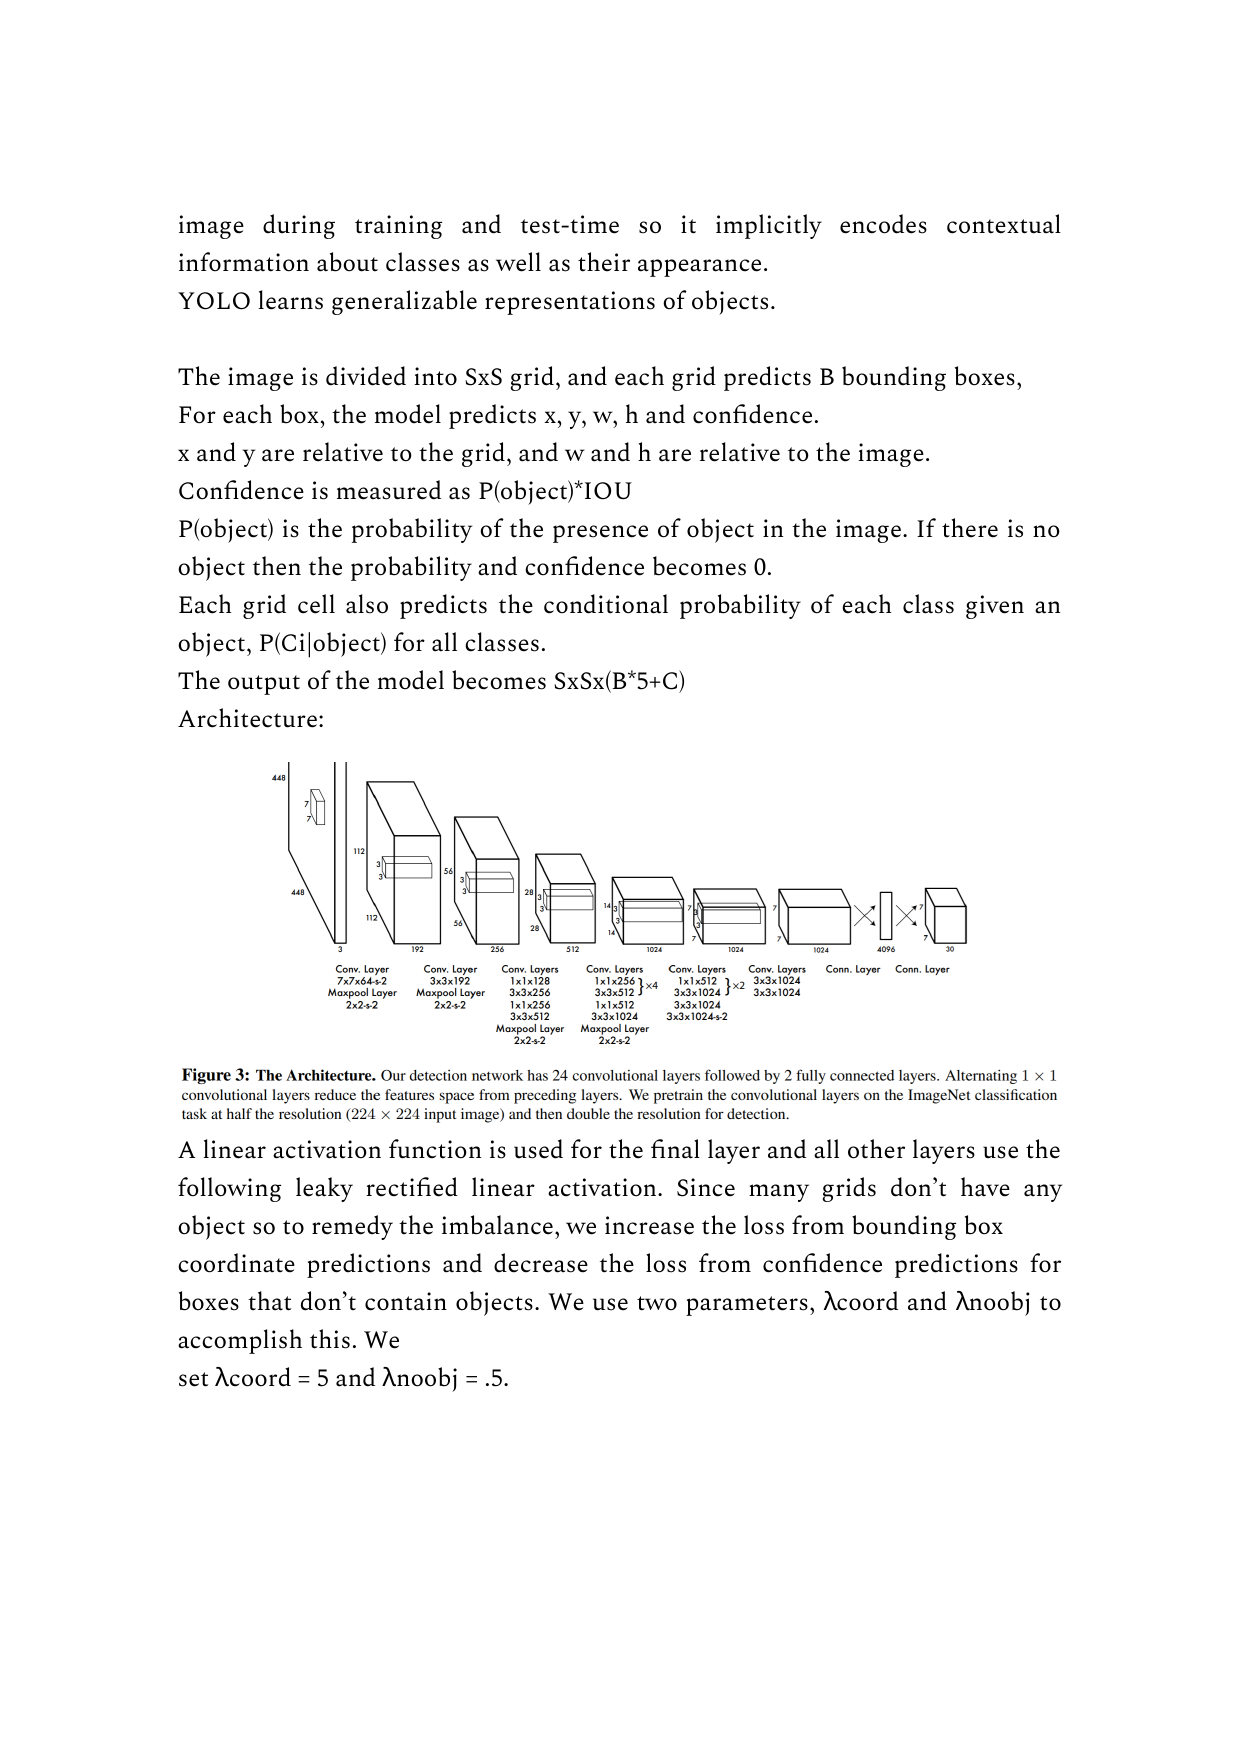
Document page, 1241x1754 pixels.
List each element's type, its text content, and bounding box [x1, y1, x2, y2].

text YOLO learns generalizable representations of objects. [177, 283, 1063, 321]
picture [177, 739, 1063, 1132]
text Architecture: [177, 701, 1063, 739]
text The image is divided into SxS grid, and each grid predicts B bounding boxes, [177, 359, 1063, 397]
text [177, 207, 1063, 283]
text For each box, the model predicts x, y, w, h and confidence. [177, 397, 1063, 435]
text x and y are relative to the grid, and w and h are relative to the image. [177, 435, 1063, 473]
text Confidence is measured as P(object)*IOU [177, 473, 1063, 511]
text set λcoord = 5 and λnoobj = .5. [177, 1360, 1063, 1398]
text coordinate predictions and decrease the loss from confidence predictions for boxes that don’t contain objects. We use two parameters, λcoord and λnoobj to accomplish this. We [177, 1246, 1063, 1360]
text A linear activation function is used for the final layer and all other layers use the following leaky rectified linear activation. Since many grids don’t have any object so to remedy the imbalance, we increase the loss from bounding box [177, 1132, 1063, 1246]
text Each grid cell also predicts the conditional probability of each class given an object, P(Ci|object) for all classes. [177, 587, 1063, 663]
text P(object) is the probability of the presence of object in the image. If there is no object then the probability and confidence becomes 0. [177, 511, 1063, 587]
text The output of the model becomes SxSx(B*5+C) [177, 663, 1063, 701]
